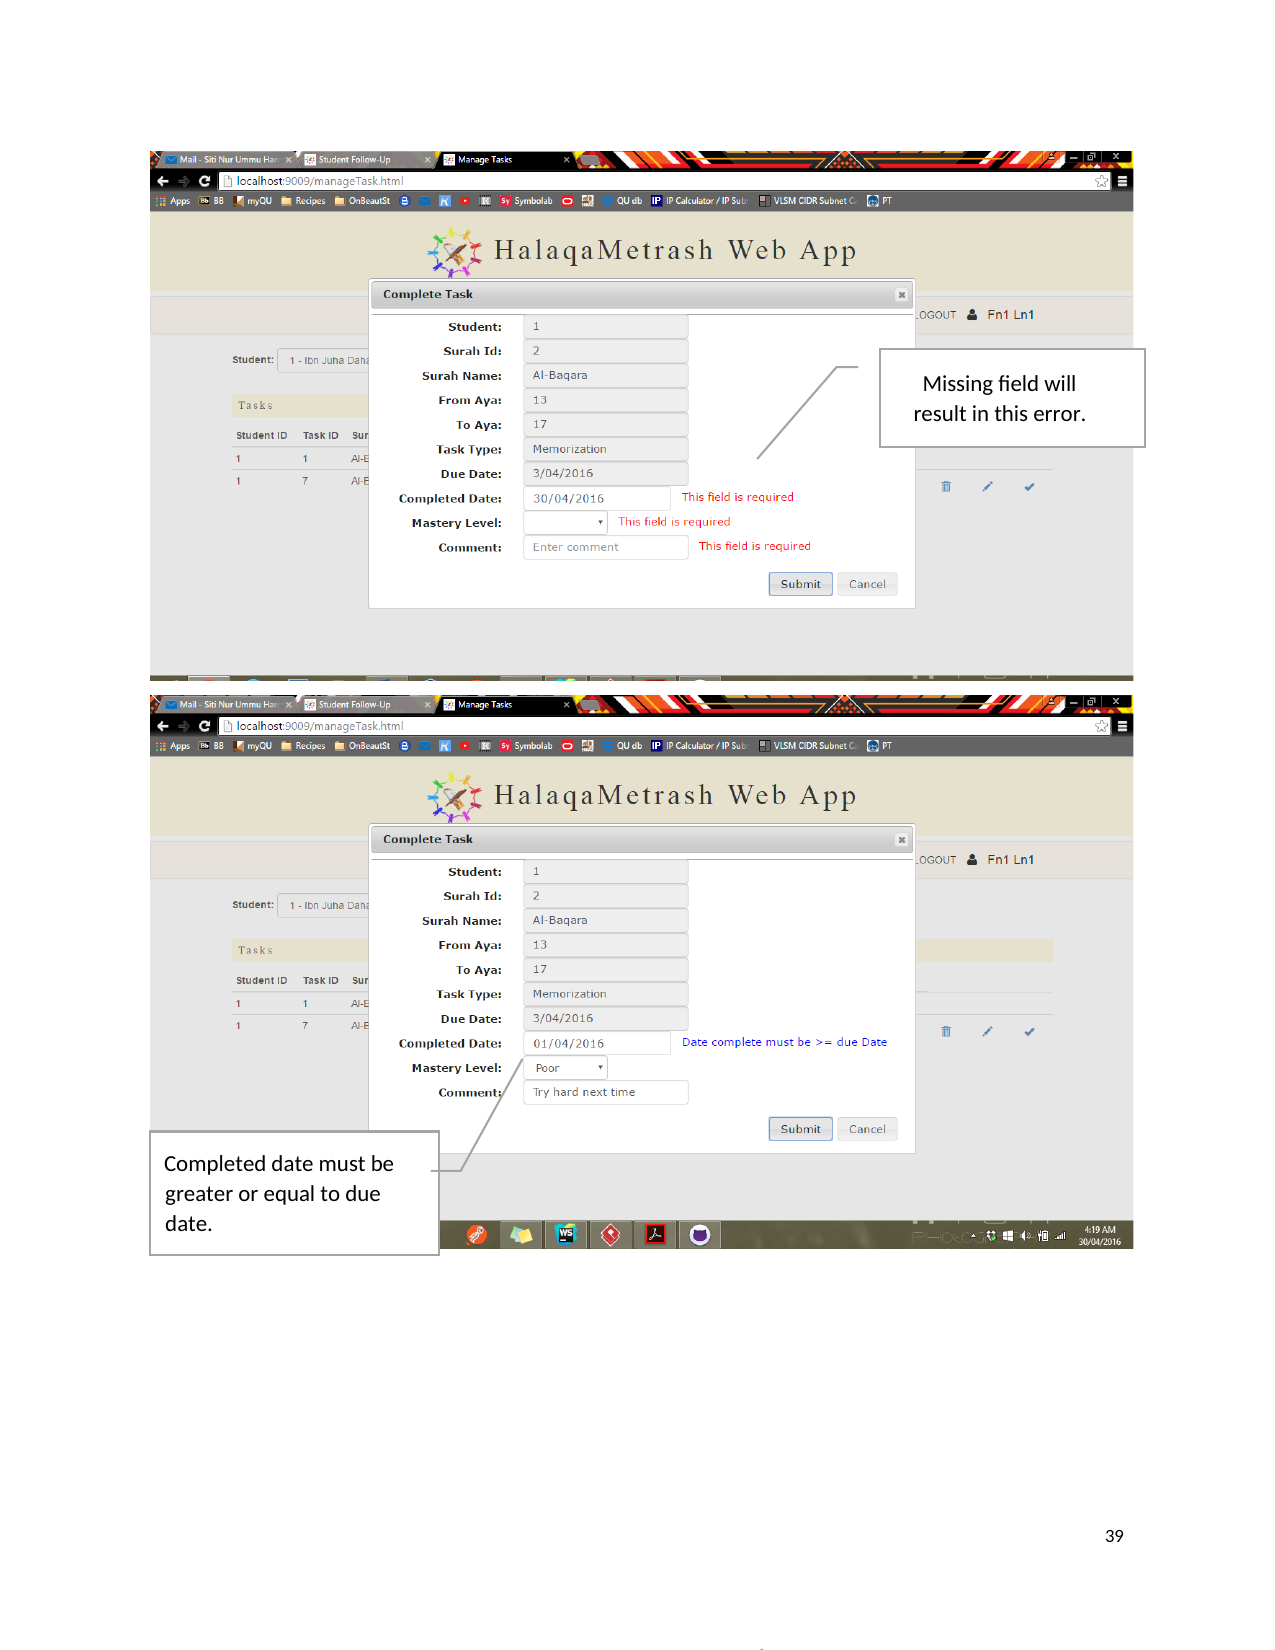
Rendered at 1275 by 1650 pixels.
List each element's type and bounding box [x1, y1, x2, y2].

picture [150, 695, 1134, 1249]
picture [150, 151, 1134, 681]
